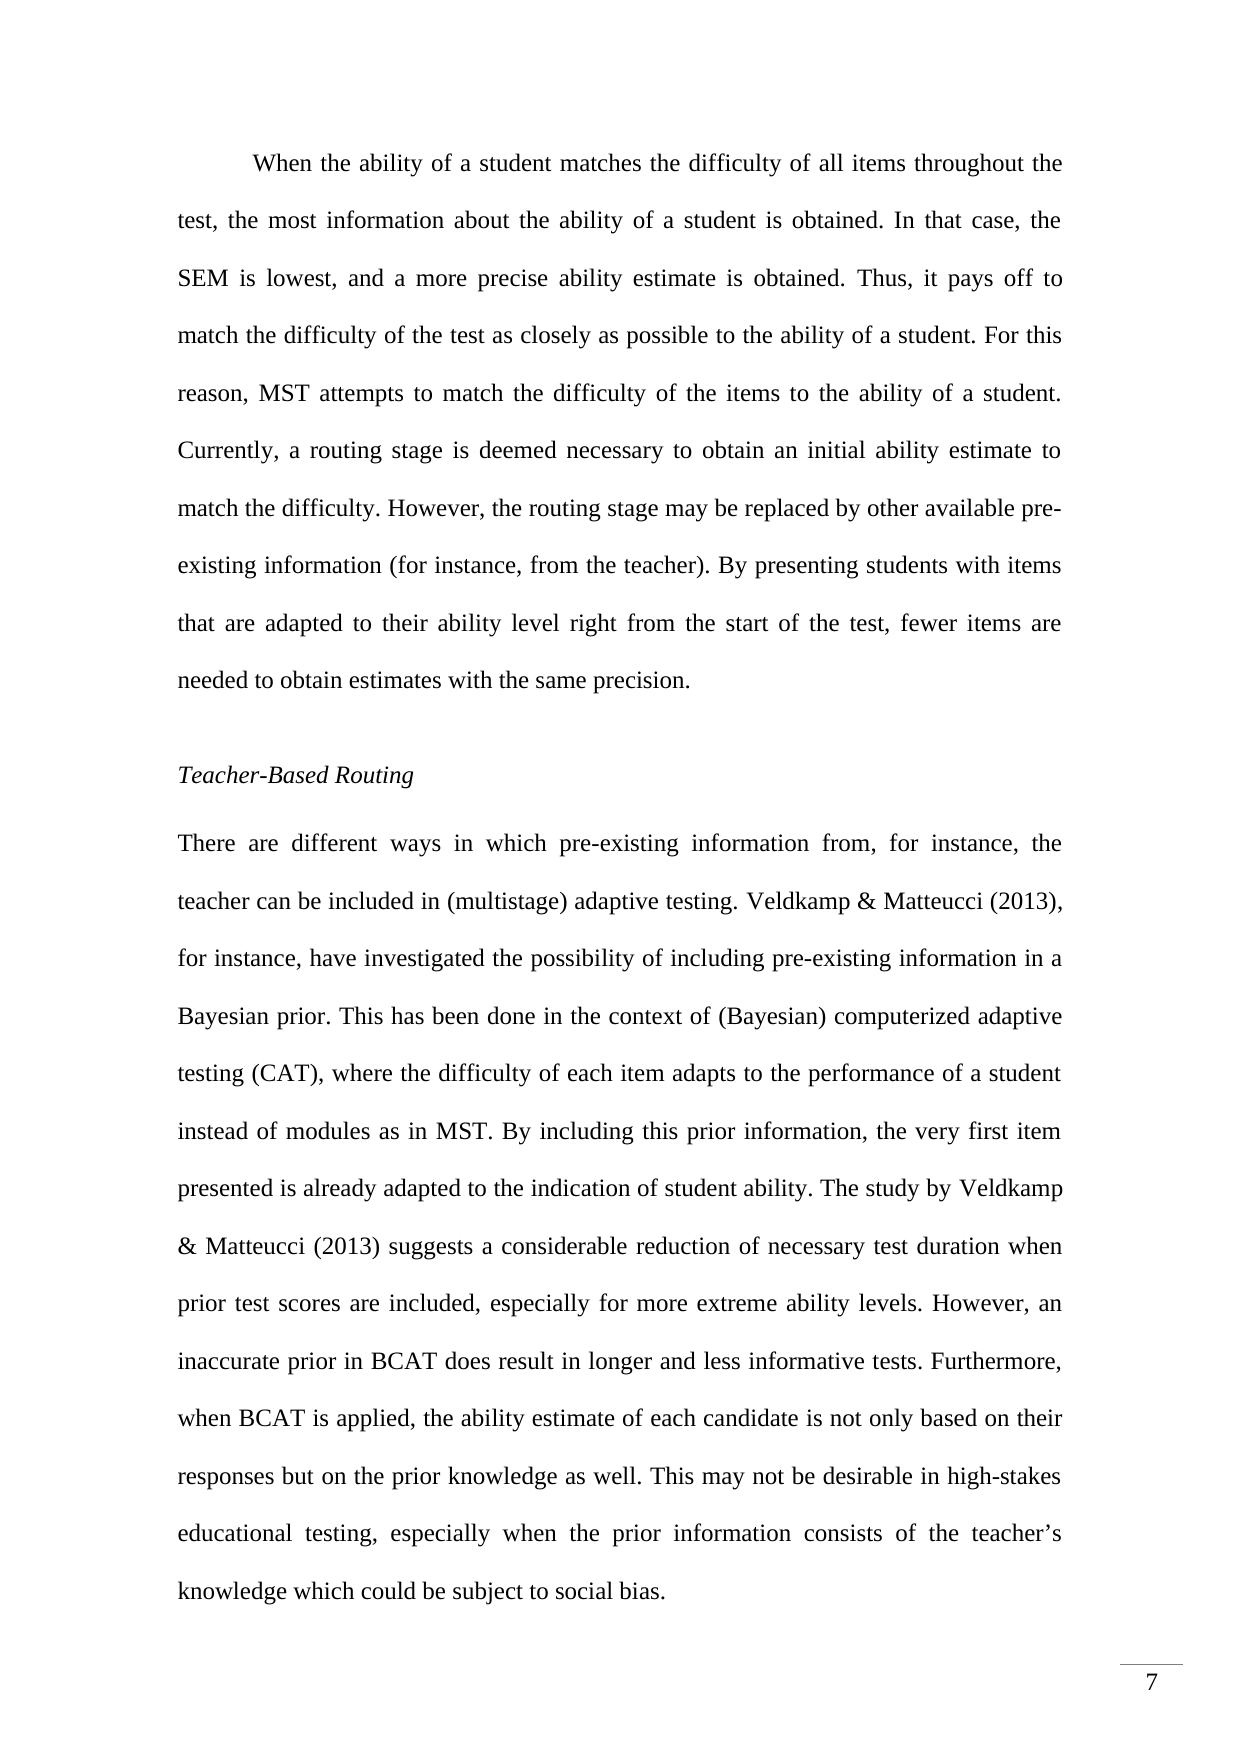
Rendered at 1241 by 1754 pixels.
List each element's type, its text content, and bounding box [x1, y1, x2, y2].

text When the ability of a student matches the difficulty of all items throughout the test, the most information about the ability of a student is obtained. In that case, the SEM is lowest, and a more precise ability estimate is obtained. Thus, it pays off to match the difficulty of the test as closely as possible to the ability of a student. For this reason, MST attempts to match the difficulty of the items to the ability of a student. Currently, a routing stage is deemed necessary to obtain an initial ability estimate to match the difficulty. However, the routing stage may be replaced by other available pre-existing information (for instance, from the teacher). By presenting students with items that are adapted to their ability level right from the start of the test, fewer items are needed to obtain estimates with the same precision. [177, 148, 1063, 694]
text There are different ways in which pre-existing information from, for instance, the teacher can be included in (multistage) adaptive testing. Veldkamp & Matteucci (2013), for instance, have investigated the possibility of including pre-existing information in a Bayesian prior. This has been done in the context of (Bayesian) computerized adaptive testing (CAT), where the difficulty of each item adapts to the performance of a student instead of modules as in MST. By including this prior information, the very first item presented is already adapted to the indication of student ability. The study by Veldkamp & Matteucci (2013) suggests a considerable reduction of necessary test duration when prior test scores are included, especially for more extreme ability levels. However, an inaccurate prior in BCAT does result in longer and less informative tests. Furthermore, when BCAT is applied, the ability estimate of each candidate is not only based on their responses but on the prior knowledge as well. This may not be desirable in high-stakes educational testing, especially when the prior information consists of the teacher’s knowledge which could be subject to social bias. [177, 828, 1063, 1604]
subtitle Teacher-Based Routing [177, 760, 1004, 789]
